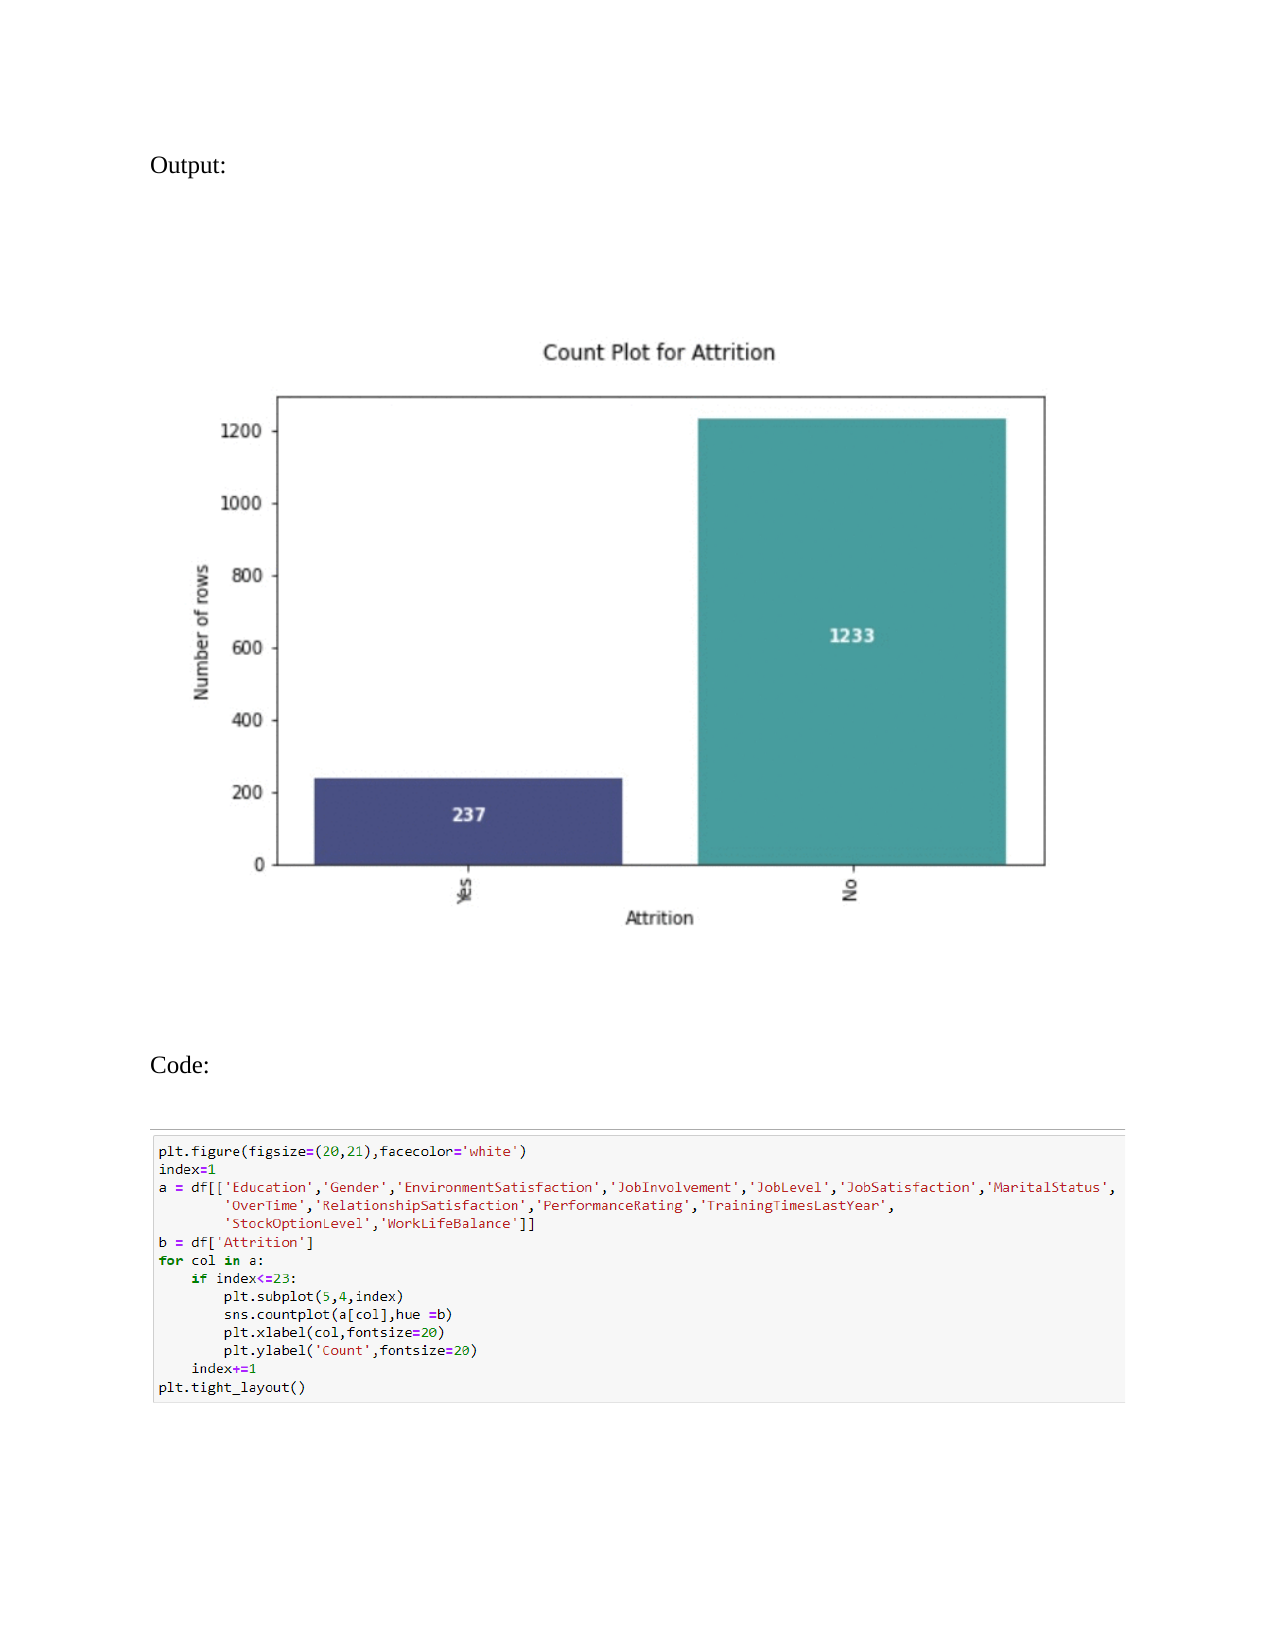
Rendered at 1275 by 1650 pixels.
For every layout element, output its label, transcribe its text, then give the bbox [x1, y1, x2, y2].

text Output: [150, 150, 1125, 209]
picture [150, 1128, 1125, 1403]
picture [150, 227, 1091, 1049]
